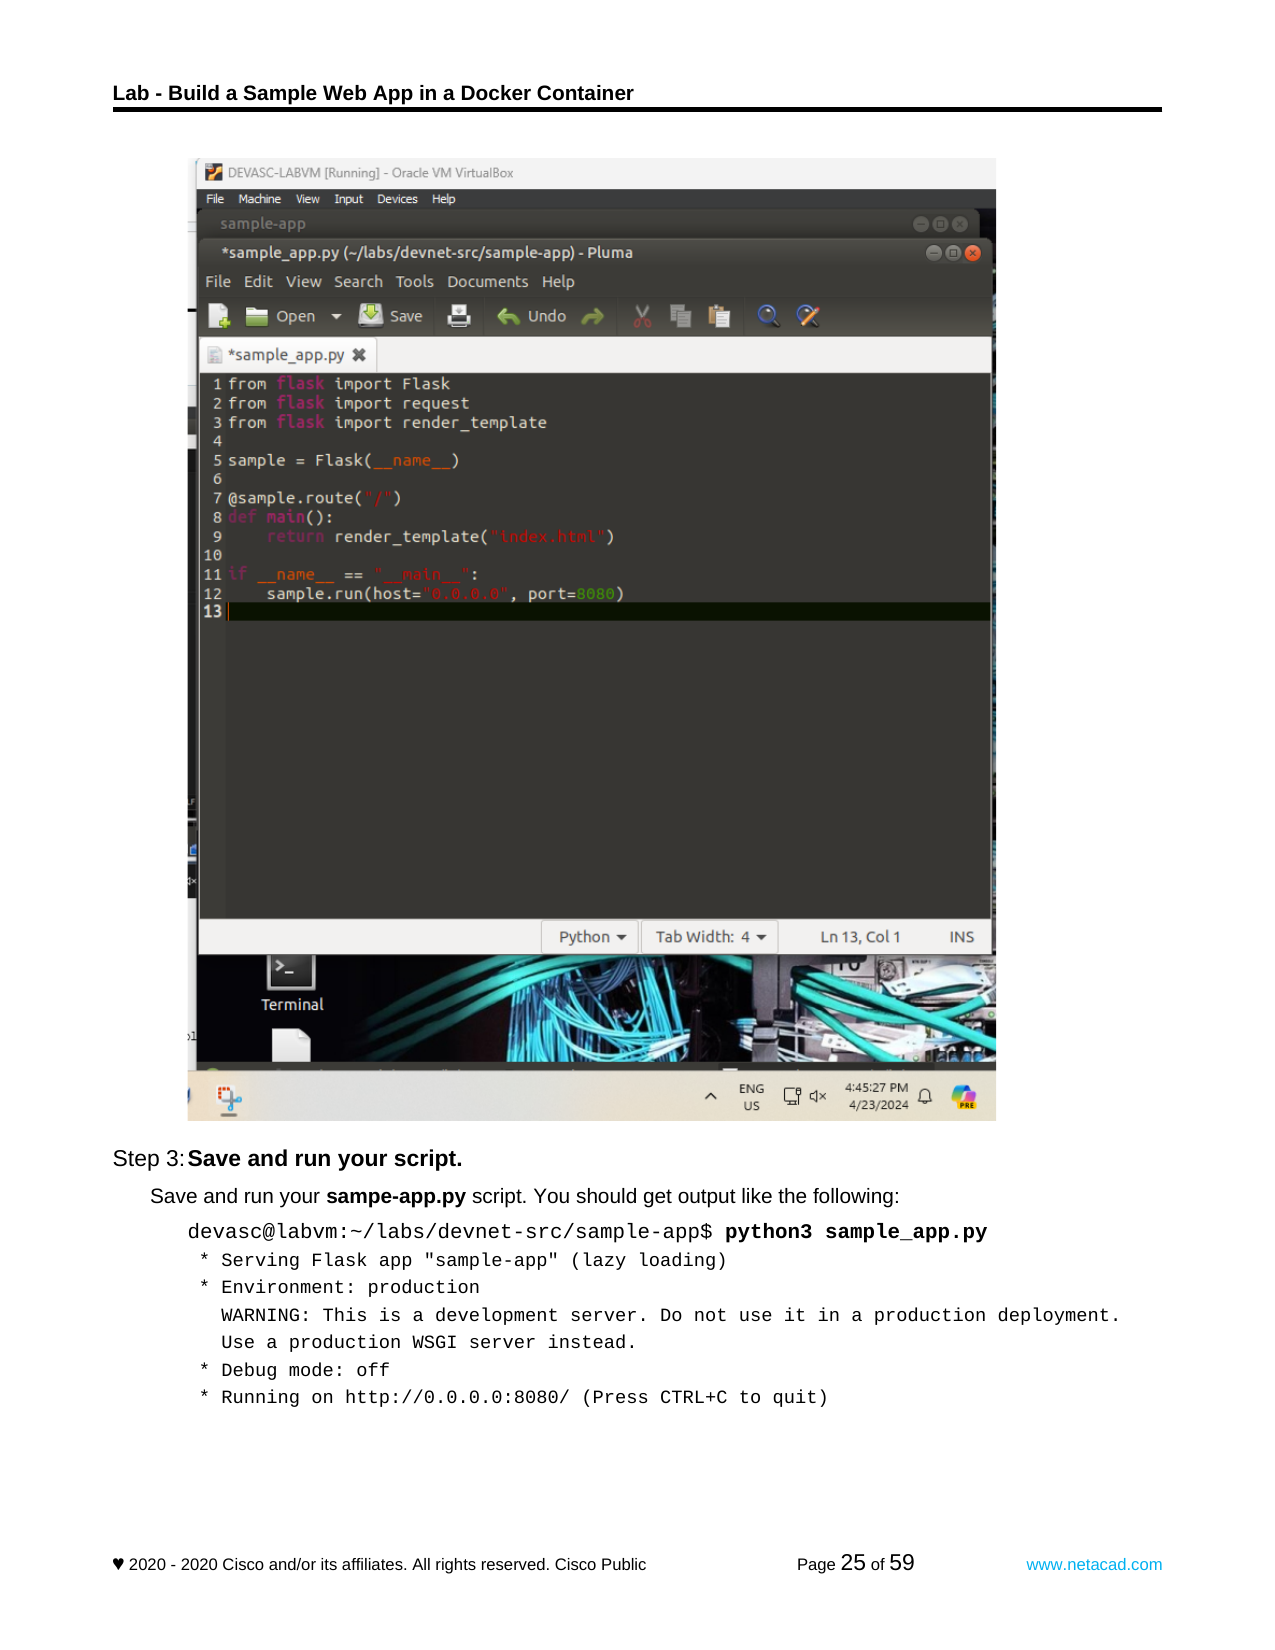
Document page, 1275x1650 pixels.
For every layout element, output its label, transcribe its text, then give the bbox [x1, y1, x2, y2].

text * Debug mode: off [187, 1361, 1162, 1382]
text * Running on http://0.0.0.0:8080/ (Press CTRL+C to quit) [187, 1388, 1162, 1409]
text * Environment: production [187, 1278, 1162, 1299]
text Save and run your sampe-app.py script. You should get output like the following: [150, 1184, 1162, 1208]
text devasc@labvm:~/labs/devnet-src/sample-app$ python3 sample_app.py [187, 1221, 1162, 1244]
picture [187, 158, 997, 1121]
subtitle Save and run your script. [112, 1145, 1162, 1172]
text Use a production WSGI server instead. [187, 1333, 1162, 1354]
text * Serving Flask app "sample-app" (lazy loading) [187, 1251, 1162, 1272]
text WARNING: This is a development server. Do not use it in a production deployment. [187, 1306, 1162, 1327]
